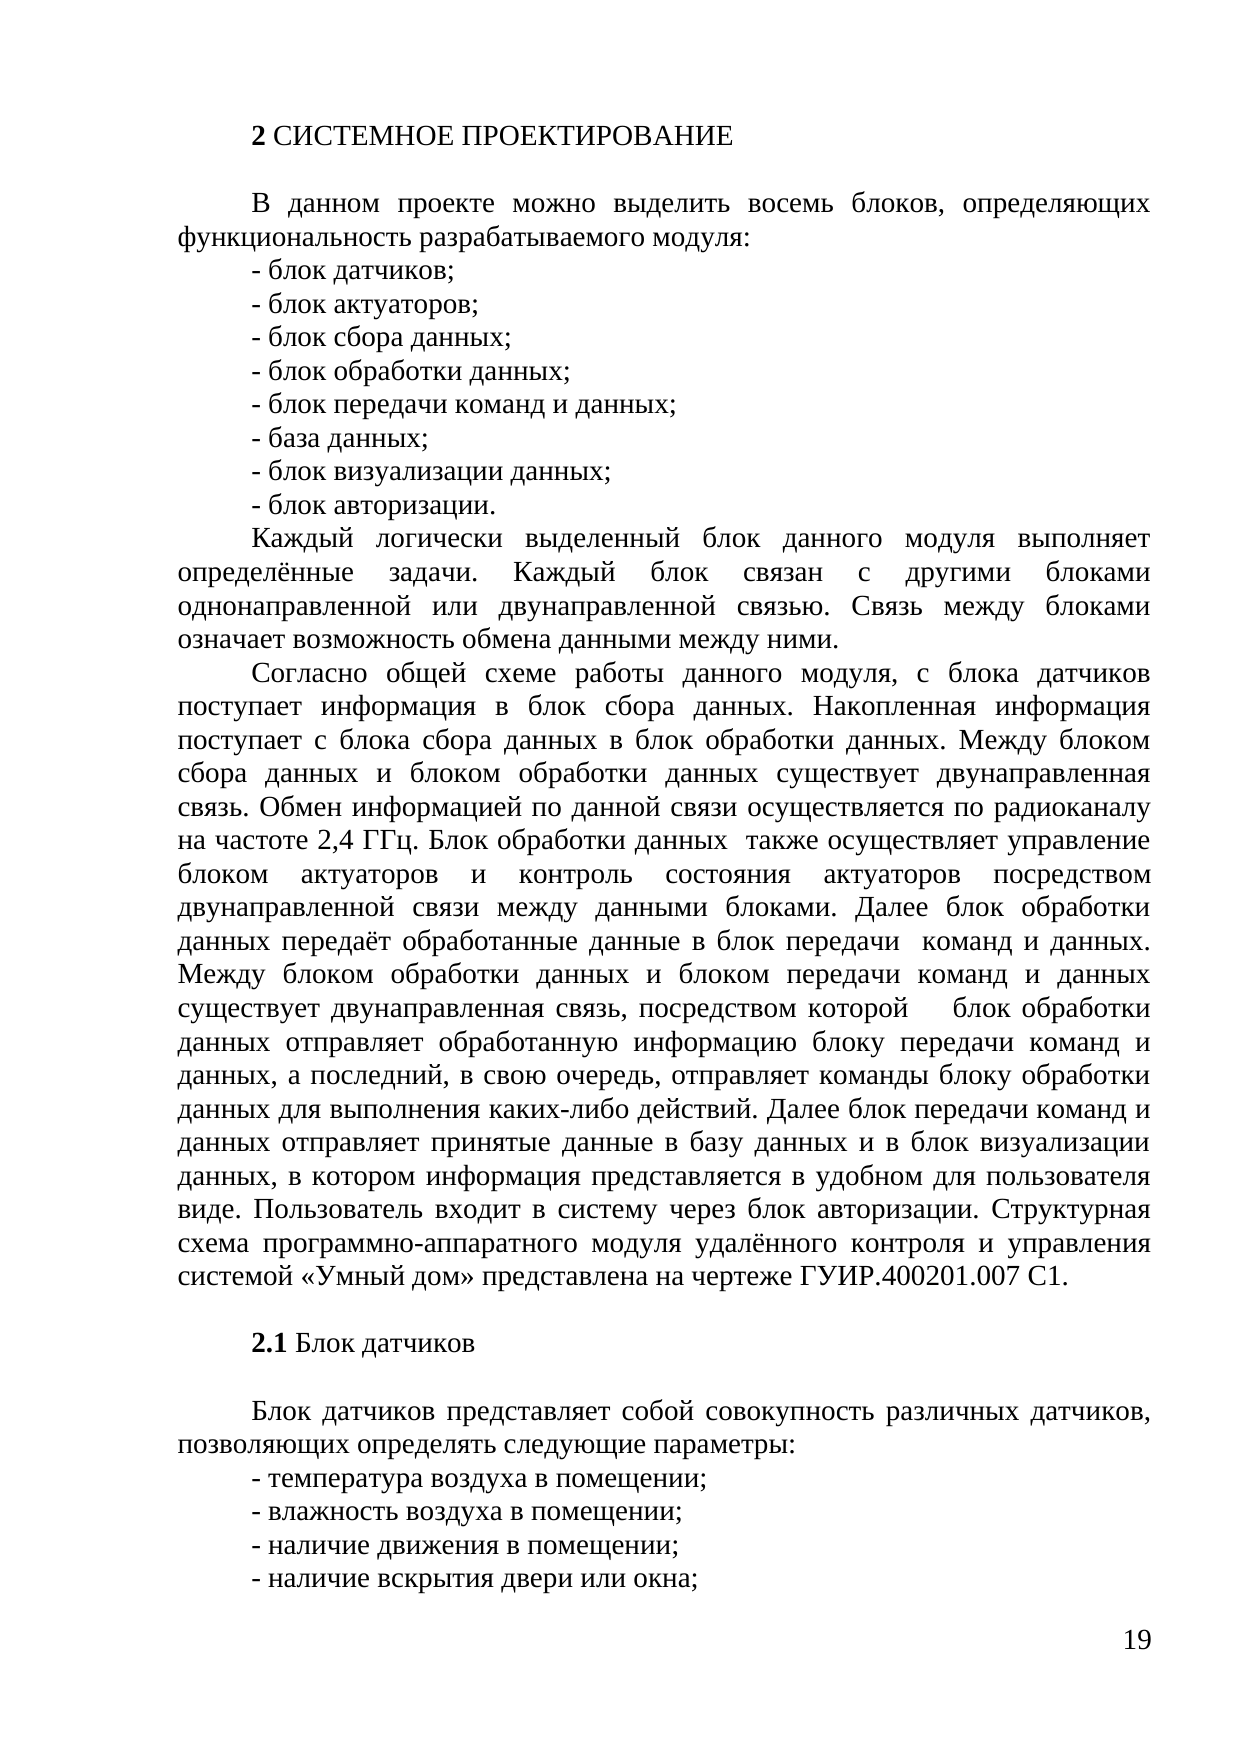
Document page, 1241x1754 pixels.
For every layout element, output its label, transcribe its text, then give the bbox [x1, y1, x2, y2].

text - температура воздуха в помещении; [177, 1460, 1152, 1493]
text Согласно общей схеме работы данного модуля, с блока датчиков поступает информация в блок сбора данных. Накопленная информация поступает с блока сбора данных в блок обработки данных. Между блоком сбора данных и блоком обработки данных существует двунаправленная связь. Обмен информацией по данной связи осуществляется по радиоканалу на частоте 2,4 ГГц. Блок обработки данных также осуществляет управление блоком актуаторов и контроль состояния актуаторов посредством двунаправленной связи между данными блоками. Далее блок обработки данных передаёт обработанные данные в блок передачи команд и данных. Между блоком обработки данных и блоком передачи команд и данных существует двунаправленная связь, посредством которой блок обработки данных отправляет обработанную информацию блоку передачи команд и данных, а последний, в свою очередь, отправляет команды блоку обработки данных для выполнения каких-либо действий. Далее блок передачи команд и данных отправляет принятые данные в базу данных и в блок визуализации данных, в котором информация представляется в удобном для пользователя виде. Пользователь входит в систему через блок авторизации. Структурная схема программно-аппаратного модуля удалённого контроля и управления системой «Умный дом» представлена на чертеже ГУИР.400201.007 C1. [177, 655, 1152, 1292]
text - блок сбора данных; [177, 319, 1152, 353]
text 2 СИСТЕМНОЕ ПРОЕКТИРОВАНИЕ [177, 118, 1152, 152]
text - блок визуализации данных; [177, 453, 1152, 487]
text Блок датчиков представляет собой совокупность различных датчиков, позволяющих определять следующие параметры: [177, 1393, 1152, 1460]
text - база данных; [177, 420, 1152, 453]
text В данном проекте можно выделить восемь блоков, определяющих функциональность разрабатываемого модуля: [177, 185, 1152, 252]
text - блок обработки данных; [177, 353, 1152, 386]
text - блок датчиков; [177, 252, 1152, 286]
text - блок передачи команд и данных; [177, 386, 1152, 420]
text - наличие движения в помещении; [177, 1527, 1152, 1560]
text - блок авторизации. [177, 487, 1152, 521]
text - влажность воздуха в помещении; [177, 1493, 1152, 1527]
text - наличие вскрытия двери или окна; [177, 1560, 1152, 1594]
text Каждый логически выделенный блок данного модуля выполняет определённые задачи. Каждый блок связан с другими блоками однонаправленной или двунаправленной связью. Связь между блоками означает возможность обмена данными между ними. [177, 521, 1152, 655]
text - блок актуаторов; [177, 286, 1152, 319]
text 2.1 Блок датчиков [177, 1326, 1152, 1359]
